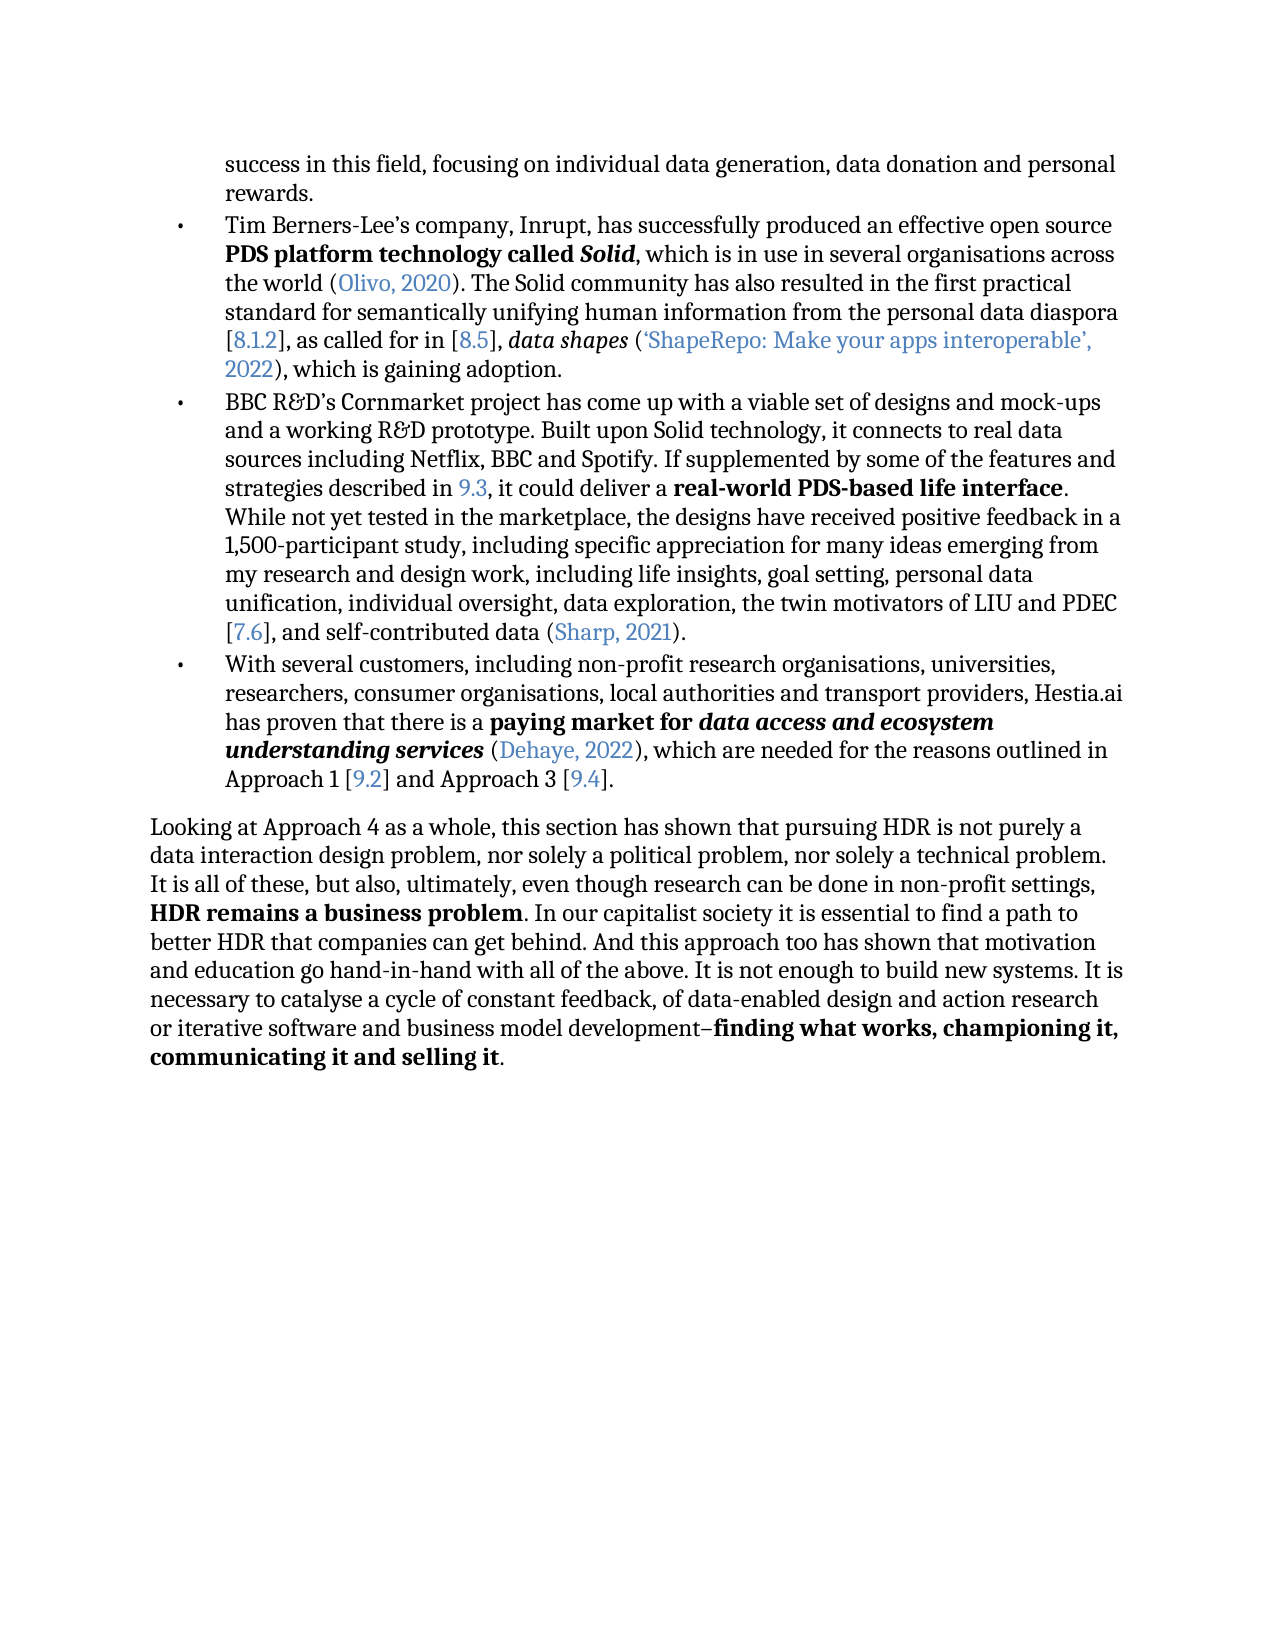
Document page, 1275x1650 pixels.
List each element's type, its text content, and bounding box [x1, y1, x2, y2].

list With several customers, including non-profit research organisations, universities, researchers, consumer organisations, local authorities and transport providers, Hestia.ai has proven that there is a paying market for data access and ecosystem understanding services (Dehaye, 2022), which are needed for the reasons outlined in Approach 1 [9.2] and Approach 3 [9.4]. [175, 650, 1125, 794]
list Tim Berners-Lee’s company, Inrupt, has successfully produced an effective open source PDS platform technology called Solid, which is in use in several organisations across the world (Olivo, 2020). The Solid community has also resulted in the first practical standard for semantically unifying human information from the personal data diaspora [8.1.2], as called for in [8.5], data shapes (‘ShapeRepo: Make your apps interoperable’, 2022), which is gaining adoption. [175, 211, 1125, 384]
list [175, 150, 1125, 207]
list BBC R&D’s Cornmarket project has come up with a viable set of designs and mock-ups and a working R&D prototype. Built upon Solid technology, it connects to real data sources including Netflix, BBC and Spotify. If supplemented by some of the features and strategies described in 9.3, it could deliver a real-world PDS-based life interface. While not yet tested in the marketplace, the designs have received positive feedback in a 1,500-participant study, including specific appreciation for many ideas emerging from my research and design work, including life insights, goal setting, personal data unification, individual oversight, data exploration, the twin motivators of LIU and PDEC [7.6], and self-contributed data (Sharp, 2021). [175, 387, 1125, 646]
text Looking at Approach 4 as a whole, this section has shown that pursuing HDR is not purely a data interaction design problem, nor solely a political problem, nor solely a technical problem. It is all of these, but also, ultimately, even though research can be done in non-profit settings, HDR remains a business problem. In our capitalist society it is essential to find a path to better HDR that companies can get behind. And this approach too has shown that motivation and education go hand-in-hand with all of the above. It is not enough to build new systems. It is necessary to catalyse a cycle of constant feedback, of data-enabled design and action research or iterative software and business model development–finding what works, championing it, communicating it and selling it. [150, 812, 1125, 1071]
